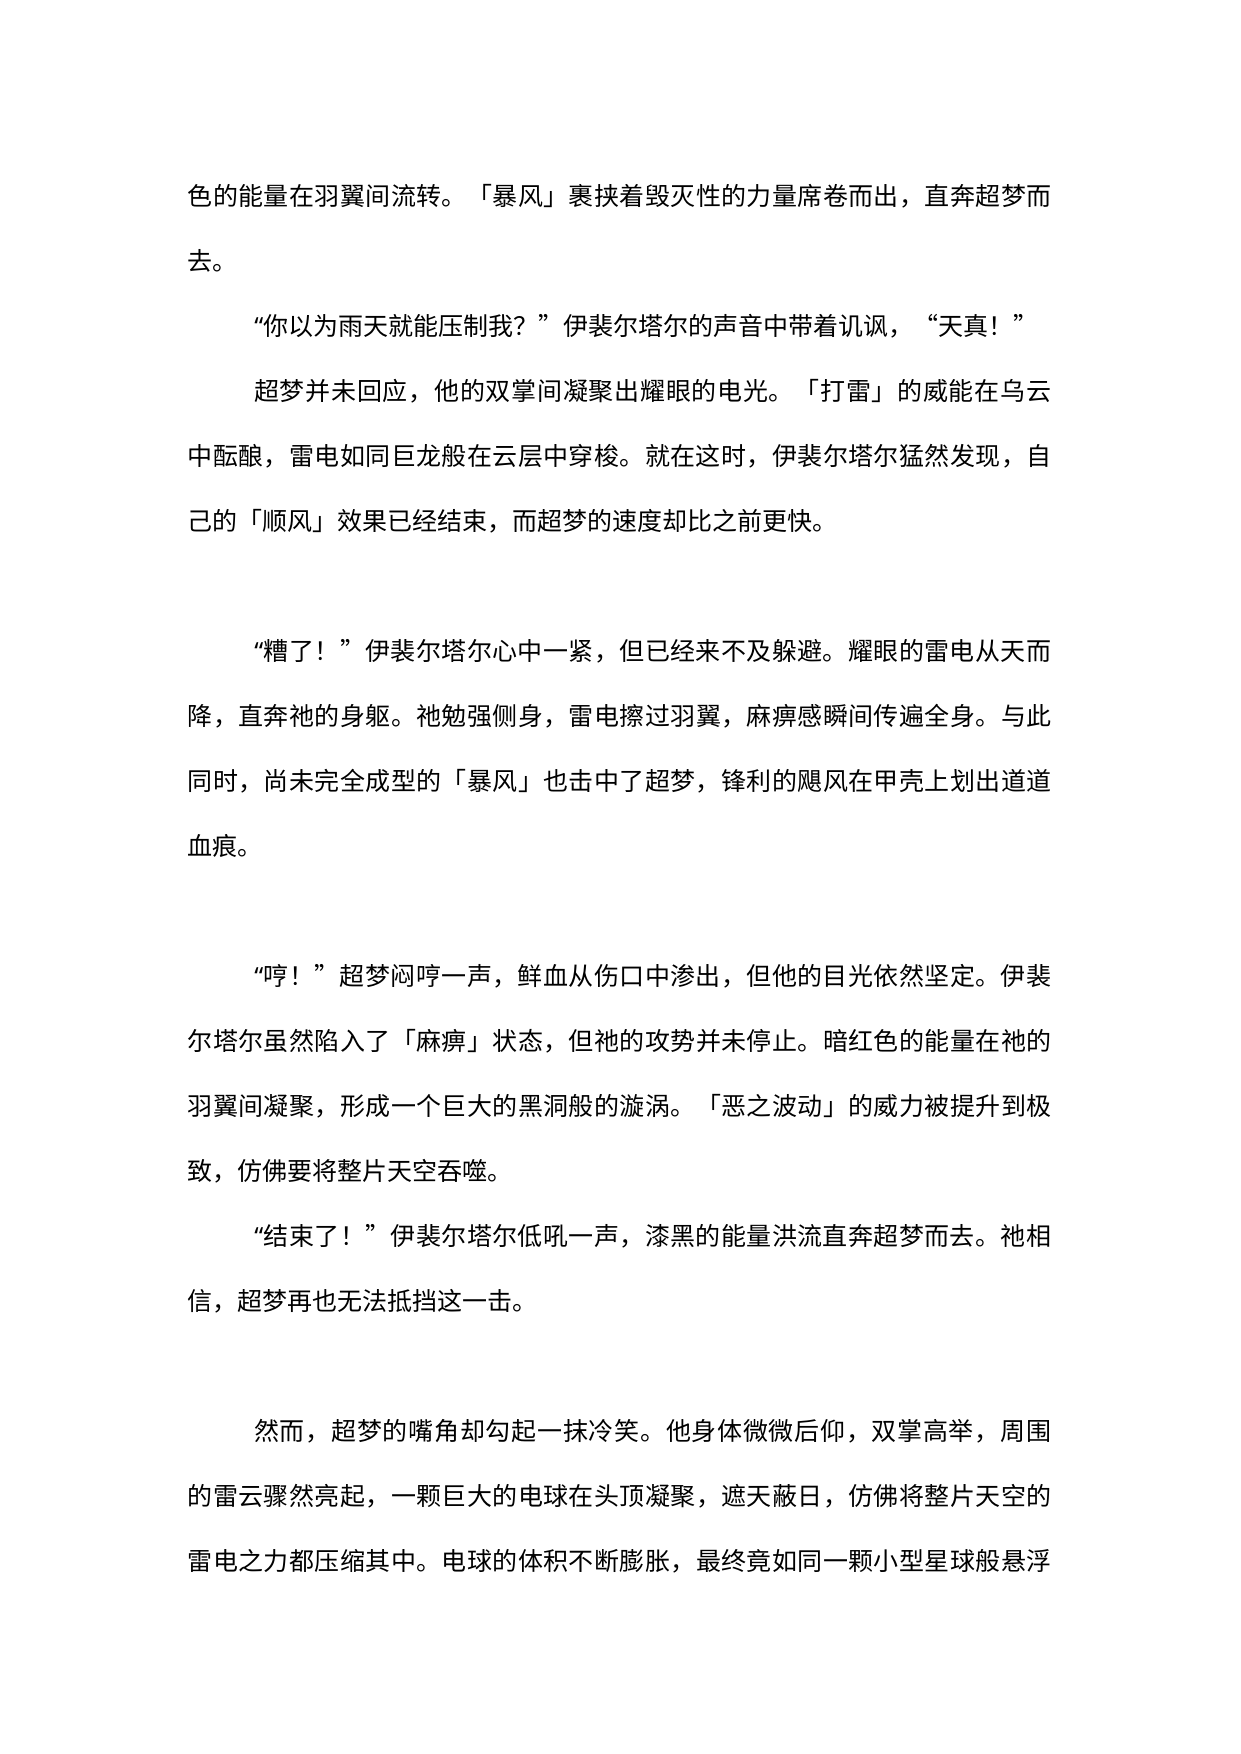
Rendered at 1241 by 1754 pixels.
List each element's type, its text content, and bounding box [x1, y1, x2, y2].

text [187, 162, 1053, 292]
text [187, 1397, 1053, 1592]
text “糟了！”伊裴尔塔尔心中一紧，但已经来不及躲避。耀眼的雷电从天而降，直奔祂的身躯。祂勉强侧身，雷电擦过羽翼，麻痹感瞬间传遍全身。与此同时，尚未完全成型的「暴风」也击中了超梦，锋利的飓风在甲壳上划出道道血痕。 [187, 617, 1053, 877]
text “结束了！”伊裴尔塔尔低吼一声，漆黑的能量洪流直奔超梦而去。祂相信，超梦再也无法抵挡这一击。 [187, 1202, 1053, 1332]
text “你以为雨天就能压制我？”伊裴尔塔尔的声音中带着讥讽，“天真！” [187, 292, 1053, 357]
text “哼！”超梦闷哼一声，鲜血从伤口中渗出，但他的目光依然坚定。伊裴尔塔尔虽然陷入了「麻痹」状态，但祂的攻势并未停止。暗红色的能量在祂的羽翼间凝聚，形成一个巨大的黑洞般的漩涡。「恶之波动」的威力被提升到极致，仿佛要将整片天空吞噬。 [187, 942, 1053, 1202]
text 超梦并未回应，他的双掌间凝聚出耀眼的电光。「打雷」的威能在乌云中酝酿，雷电如同巨龙般在云层中穿梭。就在这时，伊裴尔塔尔猛然发现，自己的「顺风」效果已经结束，而超梦的速度却比之前更快。 [187, 357, 1053, 552]
